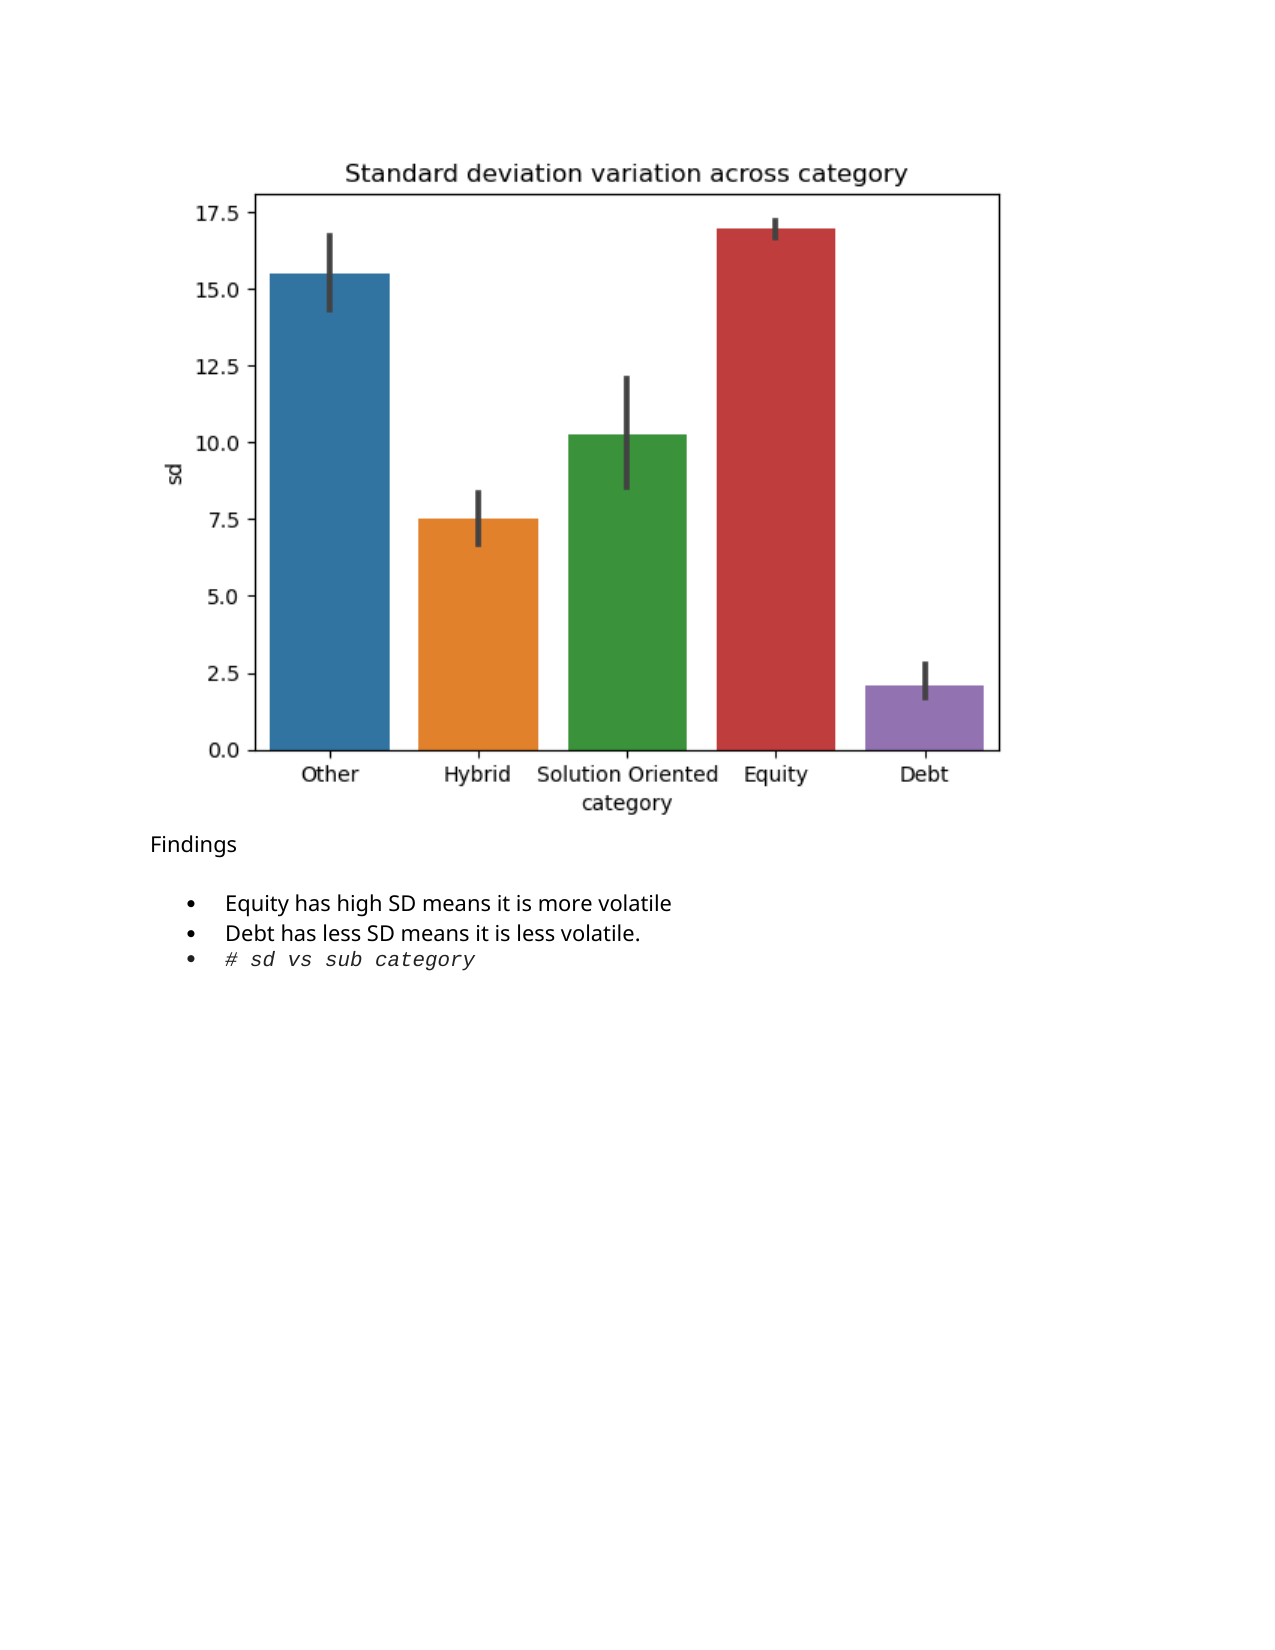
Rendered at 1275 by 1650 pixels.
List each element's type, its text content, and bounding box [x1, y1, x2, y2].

list Equity has high SD means it is more volatile [187, 888, 1125, 918]
list Debt has less SD means it is less volatile. [187, 918, 1125, 948]
text Findings [150, 829, 1125, 859]
picture [150, 150, 1014, 830]
list # sd vs sub category [187, 948, 1125, 973]
